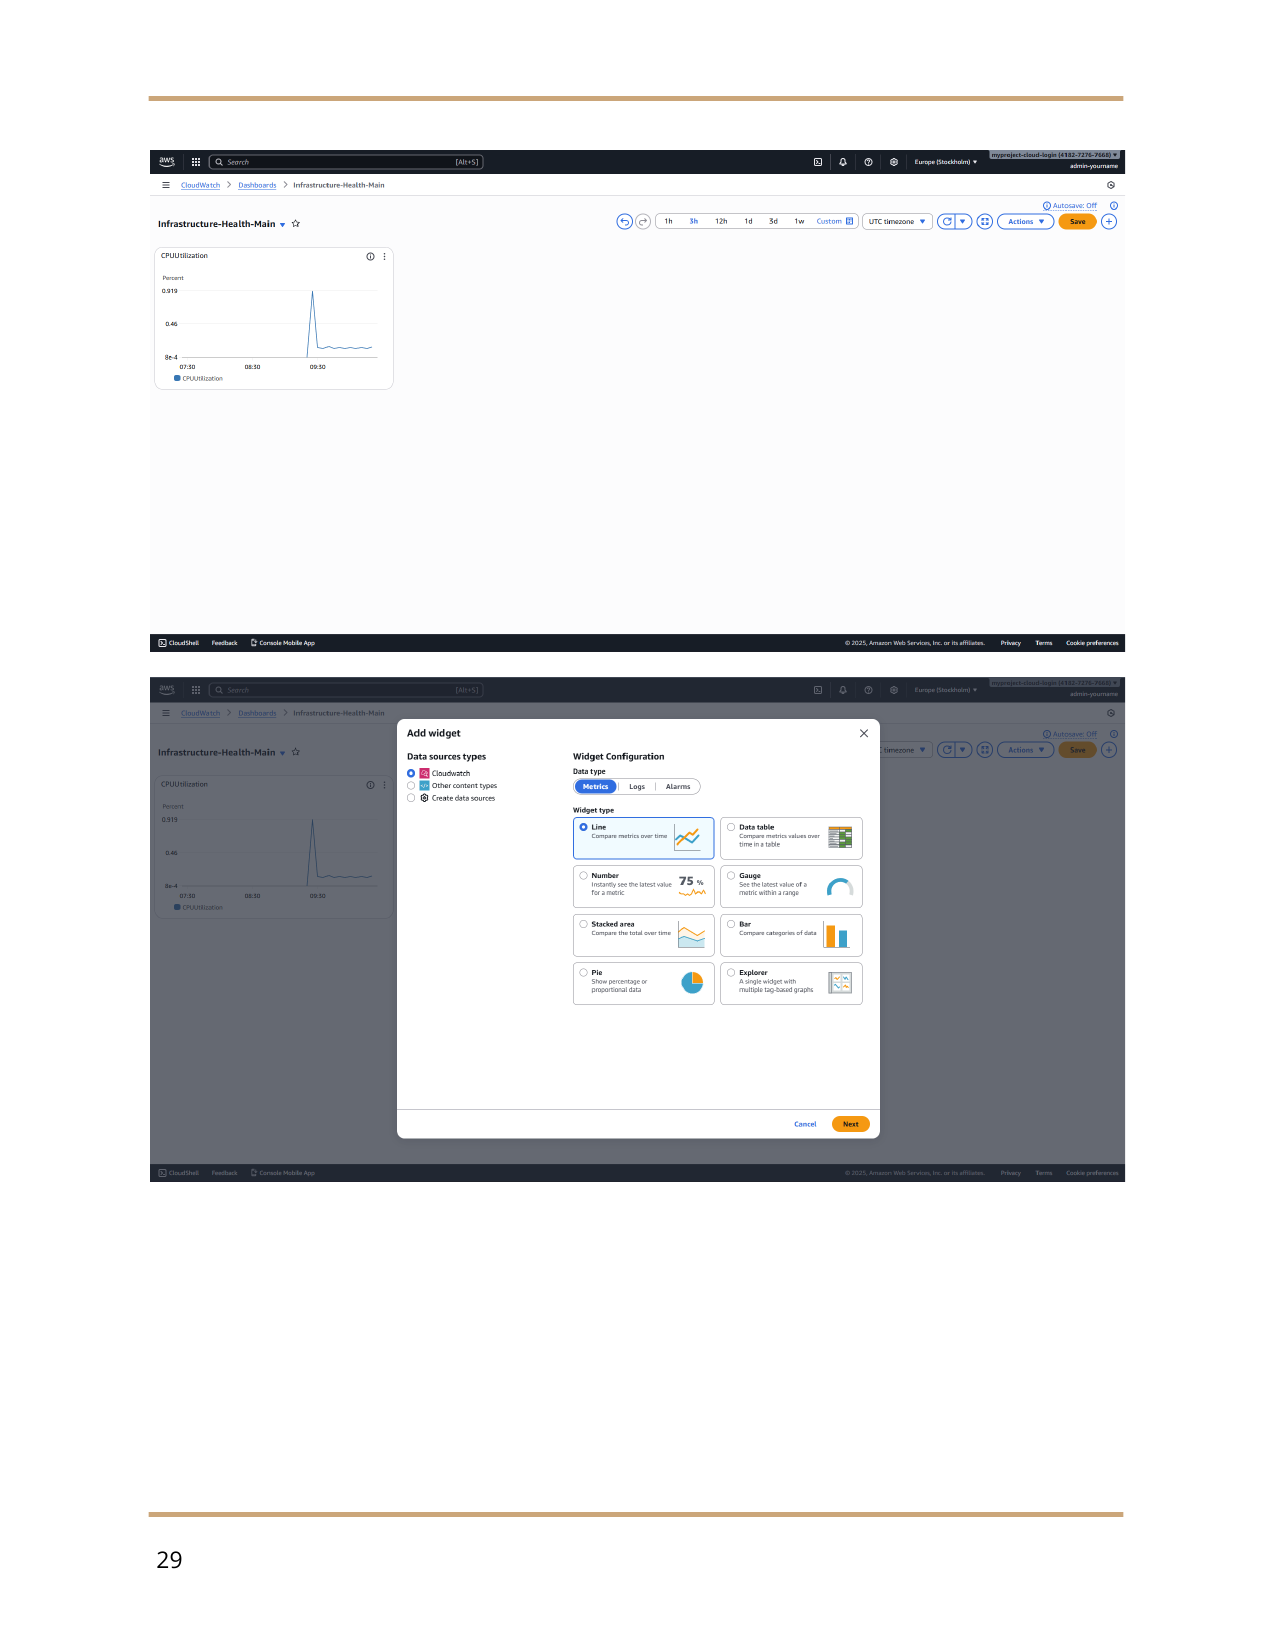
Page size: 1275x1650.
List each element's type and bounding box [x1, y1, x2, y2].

picture [148, 1512, 1124, 1517]
picture [148, 96, 1124, 101]
picture [150, 150, 1125, 652]
picture [150, 677, 1125, 1182]
